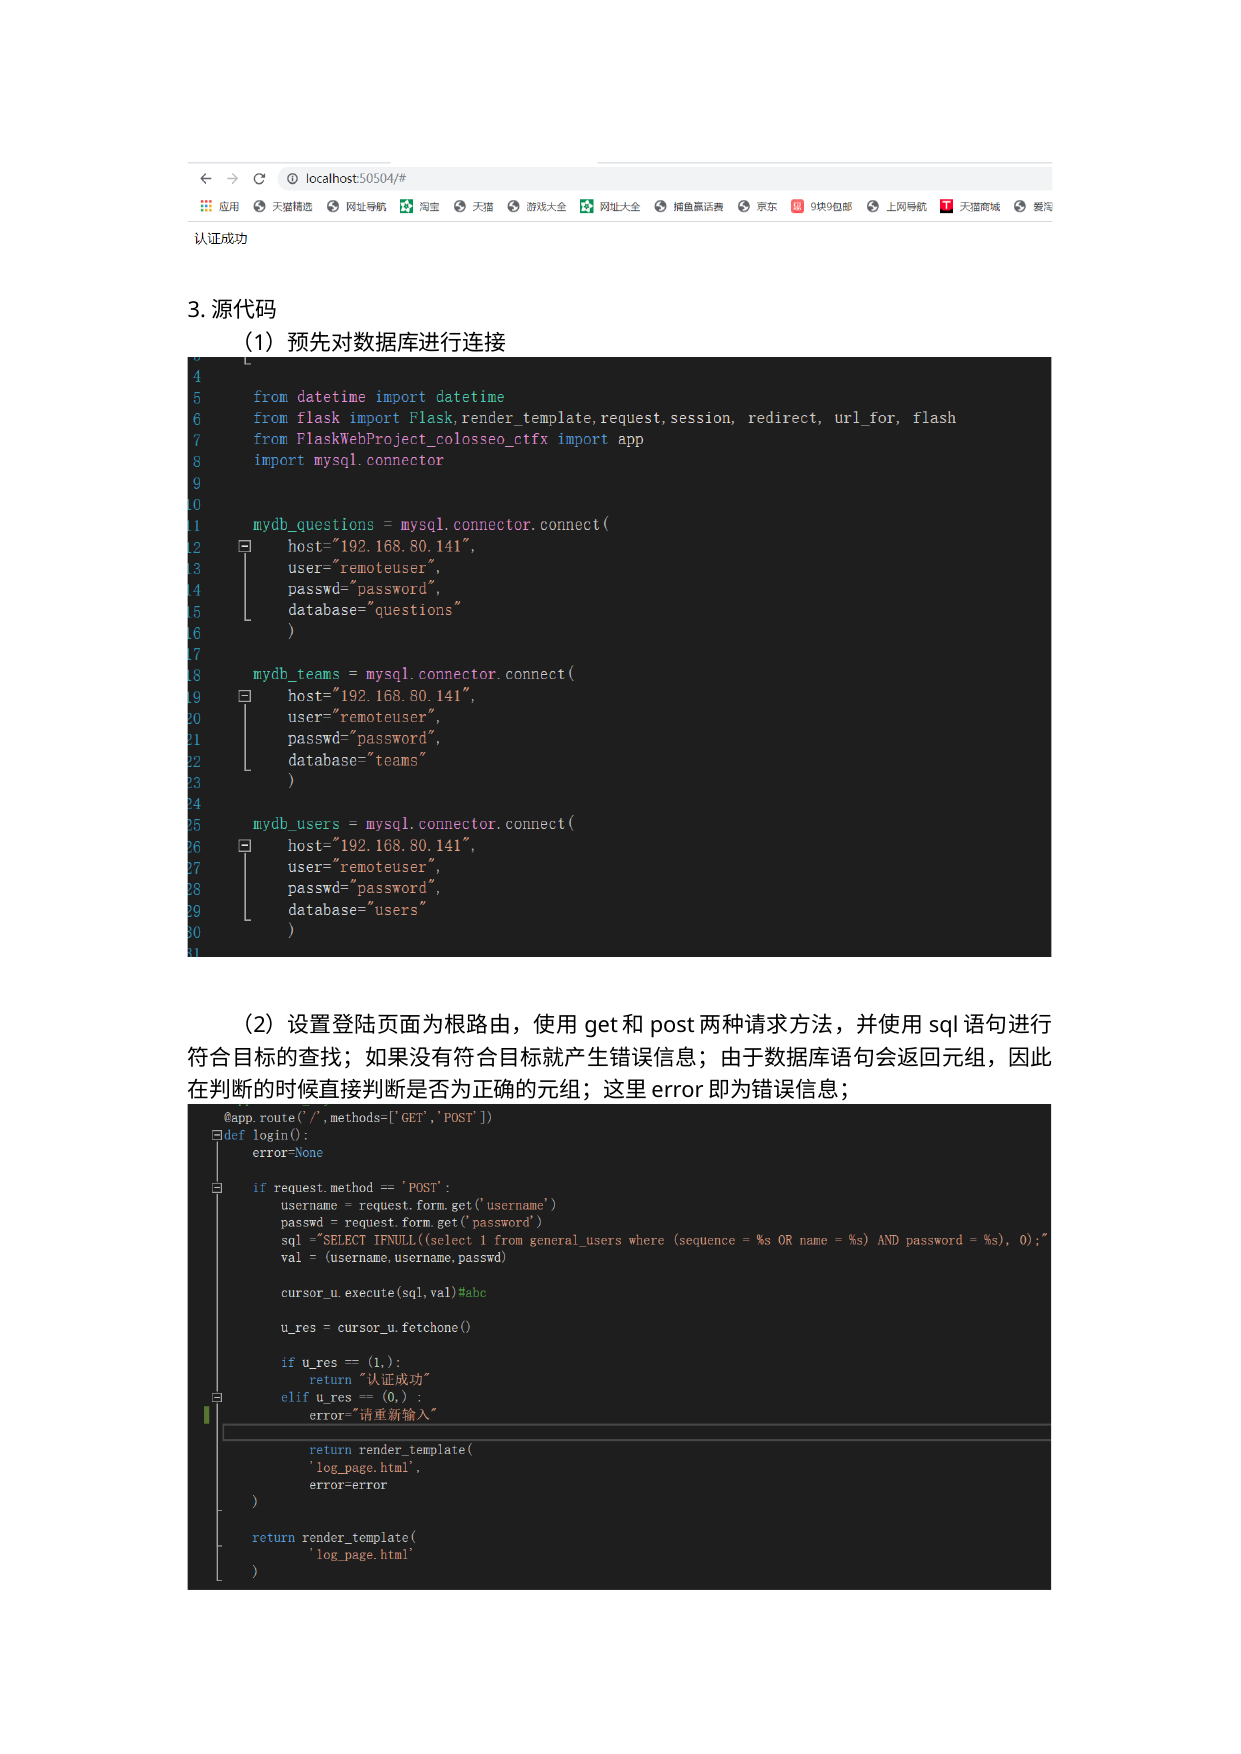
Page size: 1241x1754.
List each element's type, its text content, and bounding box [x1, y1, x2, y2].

picture [187, 357, 1052, 957]
list 源代码 [187, 292, 1053, 324]
picture [187, 162, 1053, 270]
picture [187, 1104, 1052, 1590]
text （1）预先对数据库进行连接 [187, 324, 1053, 357]
list 设置登陆页面为根路由，使用get和post两种请求方法，并使用sql语句进行符合目标的查找；如果没有符合目标就产生错误信息；由于数据库语句会返回元组，因此在判断的时候直接判断是否为正确的元组；这里error即为错误信息； [187, 1007, 1053, 1104]
